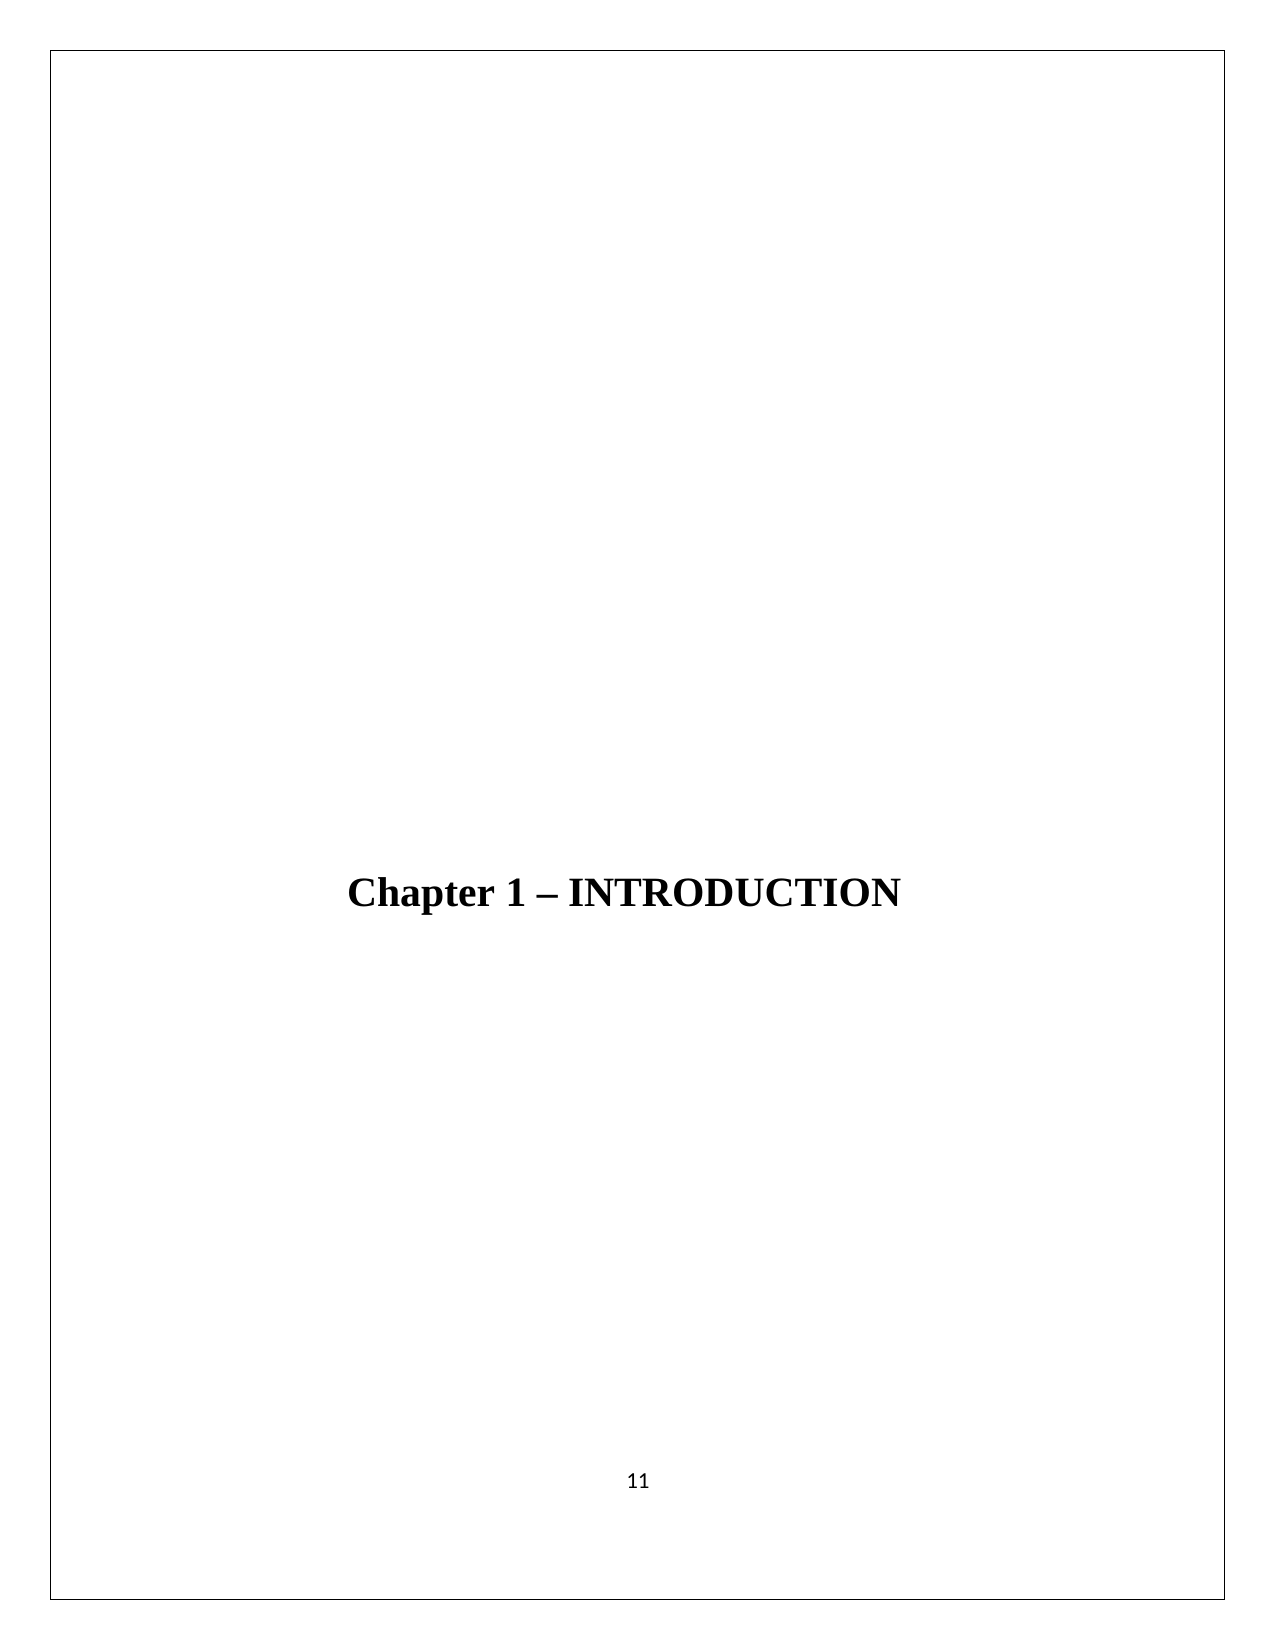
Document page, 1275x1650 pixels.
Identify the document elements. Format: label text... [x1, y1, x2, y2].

text Chapter 1 – INTRODUCTION [150, 867, 1125, 915]
